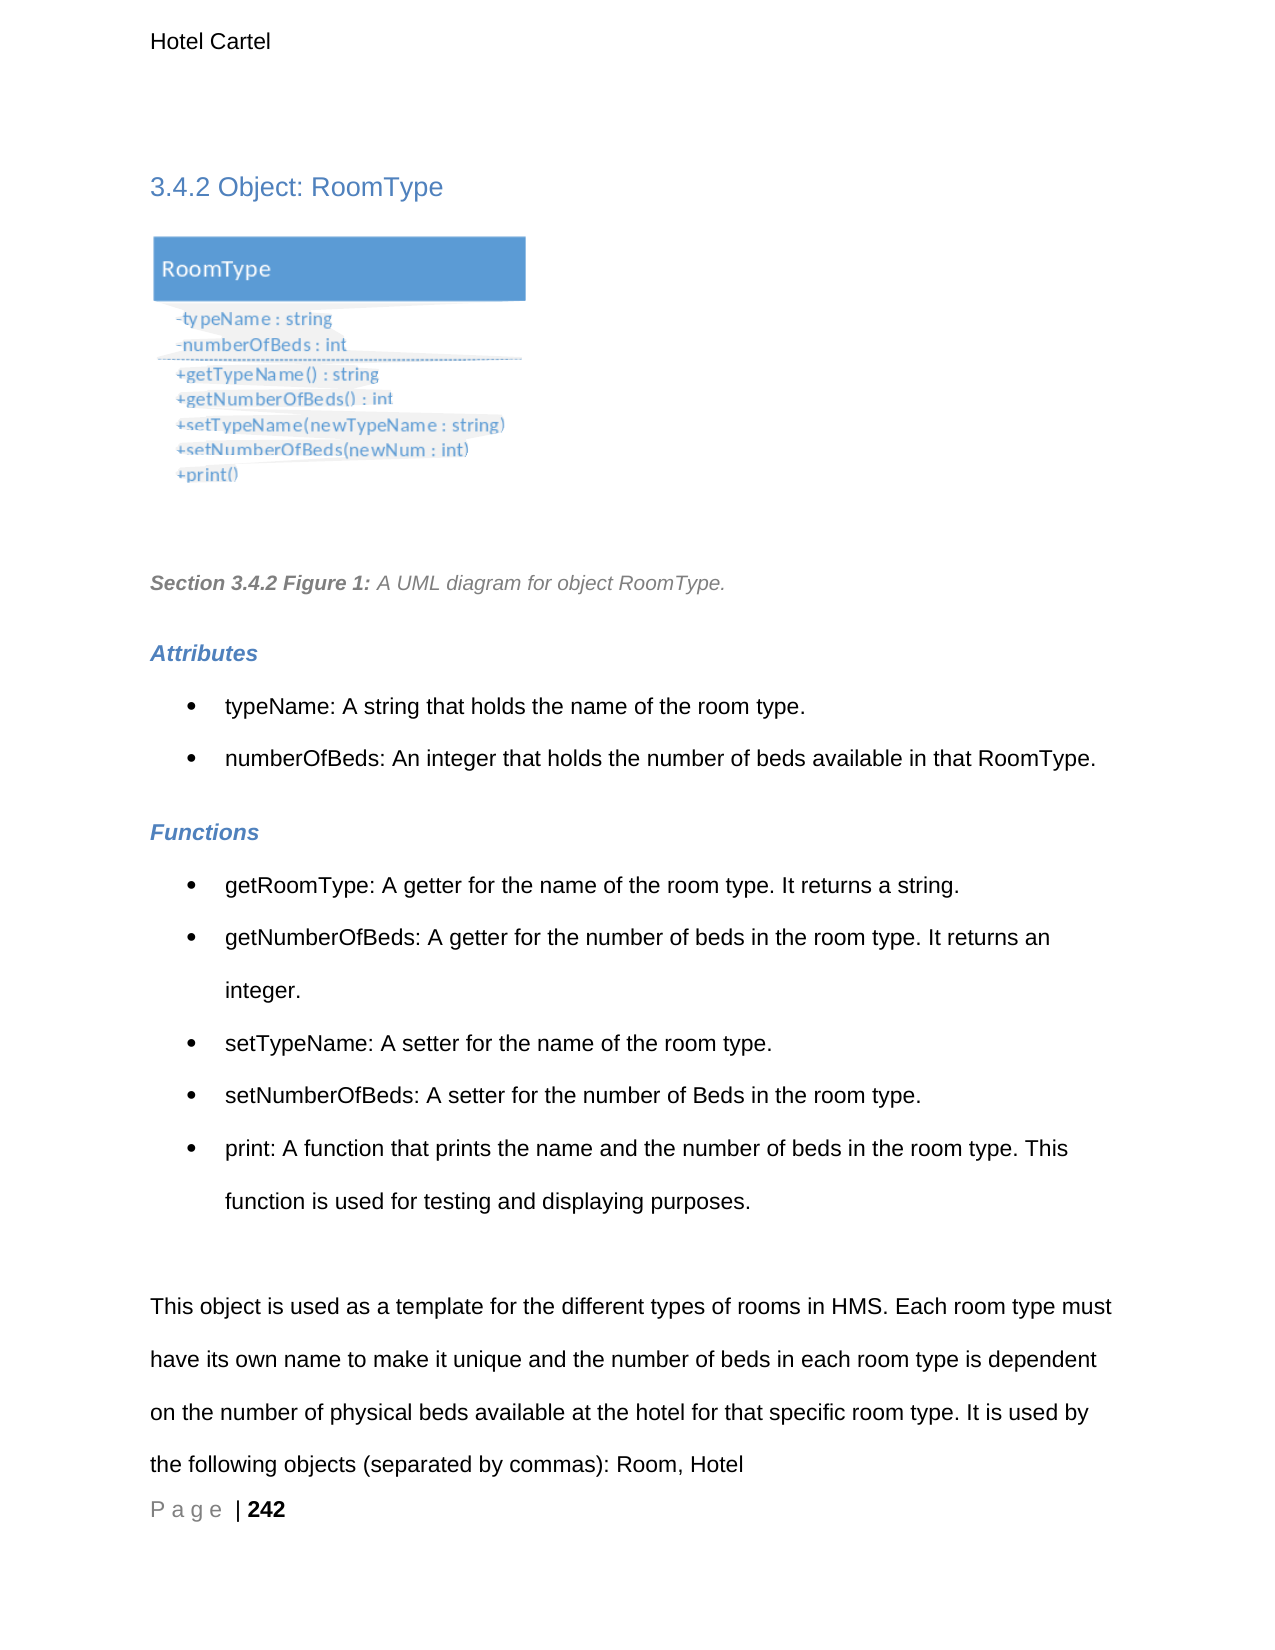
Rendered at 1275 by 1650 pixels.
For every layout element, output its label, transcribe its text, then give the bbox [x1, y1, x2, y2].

list numberOfBeds: An integer that holds the number of beds available in that RoomType. [187, 745, 1125, 772]
list print: A function that prints the name and the number of beds in the room type. This function is used for testing and displaying purposes. [187, 1135, 1125, 1214]
list getNumberOfBeds: A getter for the number of beds in the room type. It returns an integer. [187, 924, 1125, 1003]
subtitle Functions [150, 819, 1125, 845]
list setNumberOfBeds: A setter for the number of Beds in the room type. [187, 1082, 1125, 1109]
list getRoomType: A getter for the name of the room type. It returns a string. [187, 872, 1125, 898]
subtitle Attributes [150, 640, 1125, 666]
subtitle 3.4.2 Object: RoomType [150, 171, 1125, 202]
list typeName: A string that holds the name of the room type. [187, 693, 1125, 719]
list setTypeName: A setter for the name of the room type. [187, 1030, 1125, 1056]
text Section 3.4.2 Figure 1: A UML diagram for object RoomType. [150, 571, 1125, 595]
text This object is used as a template for the different types of rooms in HMS. Each room type must have its own name to make it unique and the number of beds in each room type is dependent on the number of physical beds available at the hotel for that specific room type. It is used by the following objects (separated by commas): Room, Hotel [150, 1293, 1125, 1478]
